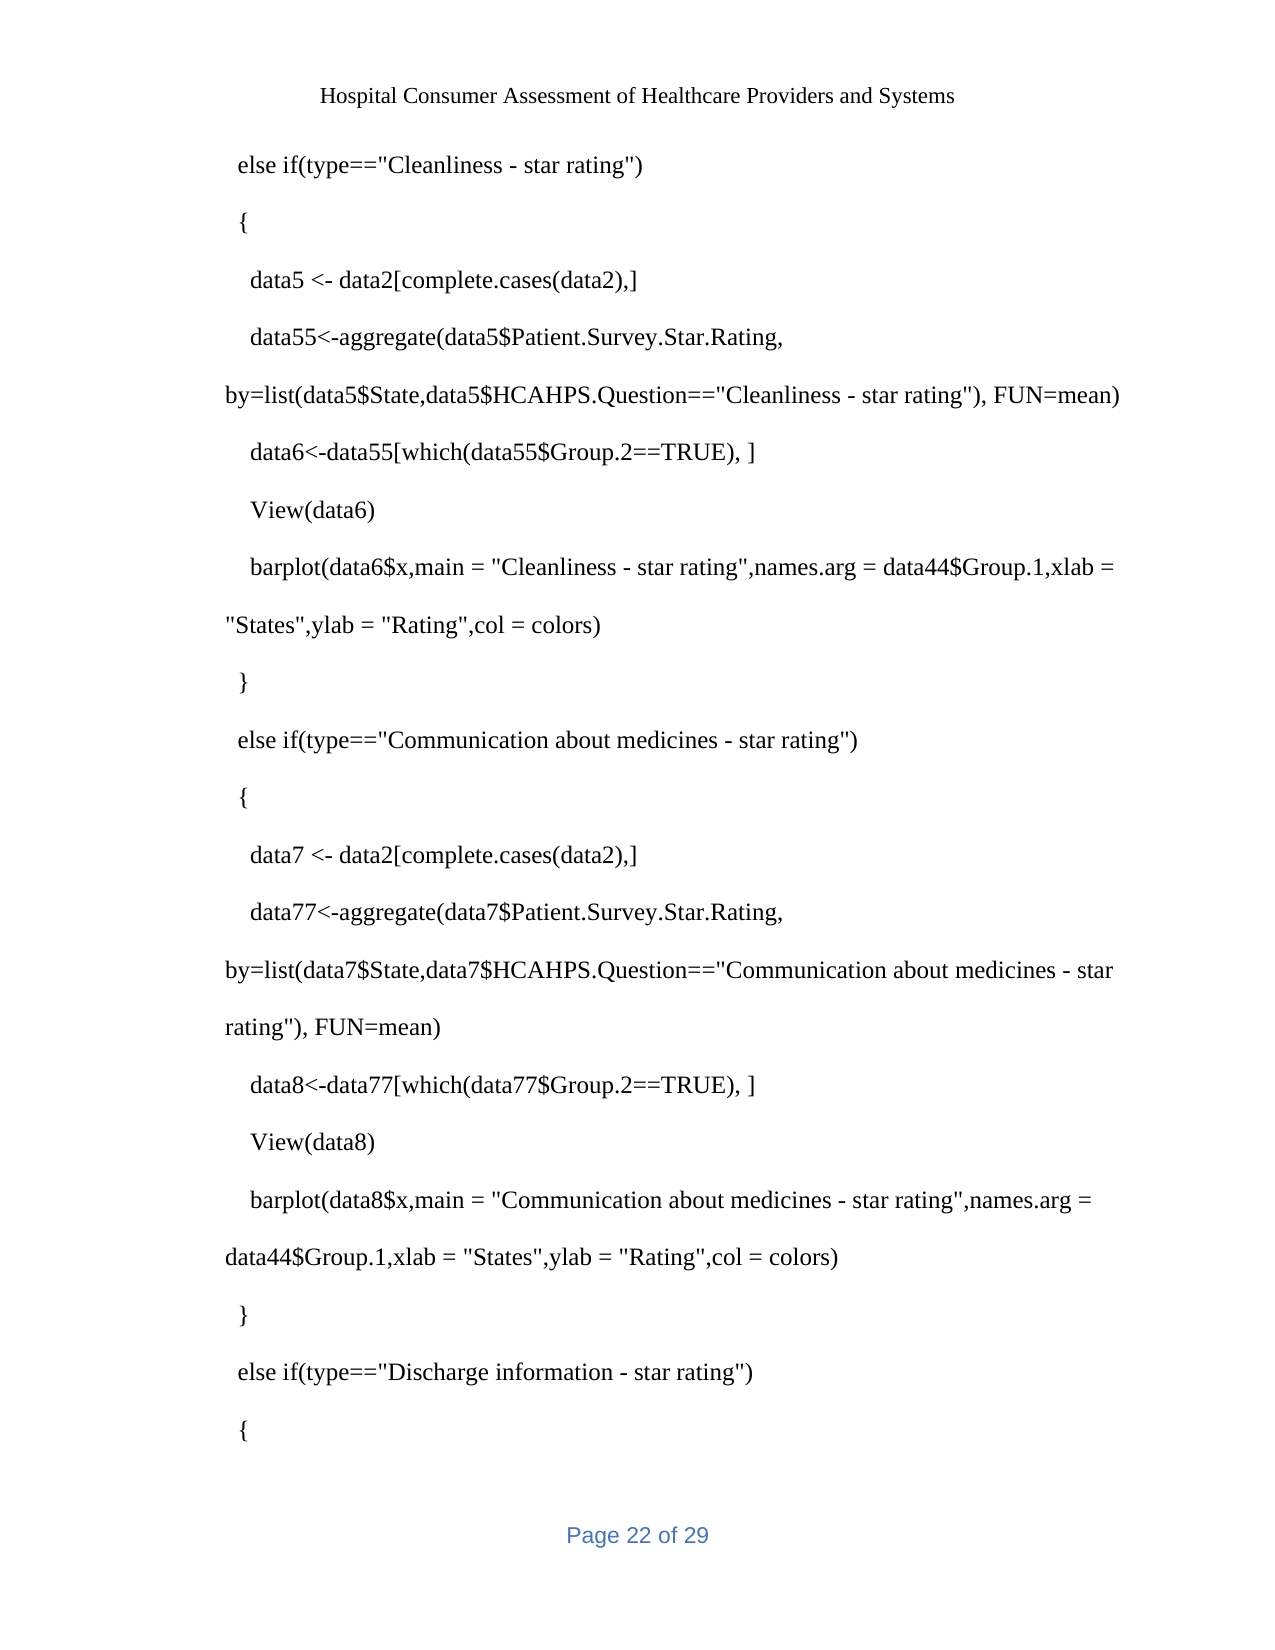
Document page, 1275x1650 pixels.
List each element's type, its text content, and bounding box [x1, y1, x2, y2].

list barplot(data8$x,main = "Communication about medicines - star rating",names.arg = data44$Group.1,xlab = "States",ylab = "Rating",col = colors) [225, 1185, 1125, 1271]
list else if(type=="Cleanliness - star rating") [225, 150, 1125, 179]
list data8<-data77[which(data77$Group.2==TRUE), ] [225, 1070, 1125, 1099]
list { [225, 1415, 1125, 1444]
list { [225, 207, 1125, 236]
list data77<-aggregate(data7$Patient.Survey.Star.Rating, by=list(data7$State,data7$HCAHPS.Question=="Communication about medicines - star rating"), FUN=mean) [225, 897, 1125, 1041]
list } [225, 1300, 1125, 1329]
list data6<-data55[which(data55$Group.2==TRUE), ] [225, 437, 1125, 466]
list barplot(data6$x,main = "Cleanliness - star rating",names.arg = data44$Group.1,xlab = "States",ylab = "Rating",col = colors) [225, 552, 1125, 639]
list data55<-aggregate(data5$Patient.Survey.Star.Rating, by=list(data5$State,data5$HCAHPS.Question=="Cleanliness - star rating"), FUN=mean) [225, 322, 1125, 409]
list View(data6) [225, 495, 1125, 524]
list View(data8) [225, 1127, 1125, 1156]
list { [225, 782, 1125, 811]
list else if(type=="Communication about medicines - star rating") [225, 725, 1125, 754]
list data5 <- data2[complete.cases(data2),] [225, 265, 1125, 294]
list } [225, 667, 1125, 696]
list data7 <- data2[complete.cases(data2),] [225, 840, 1125, 869]
list else if(type=="Discharge information - star rating") [225, 1357, 1125, 1386]
